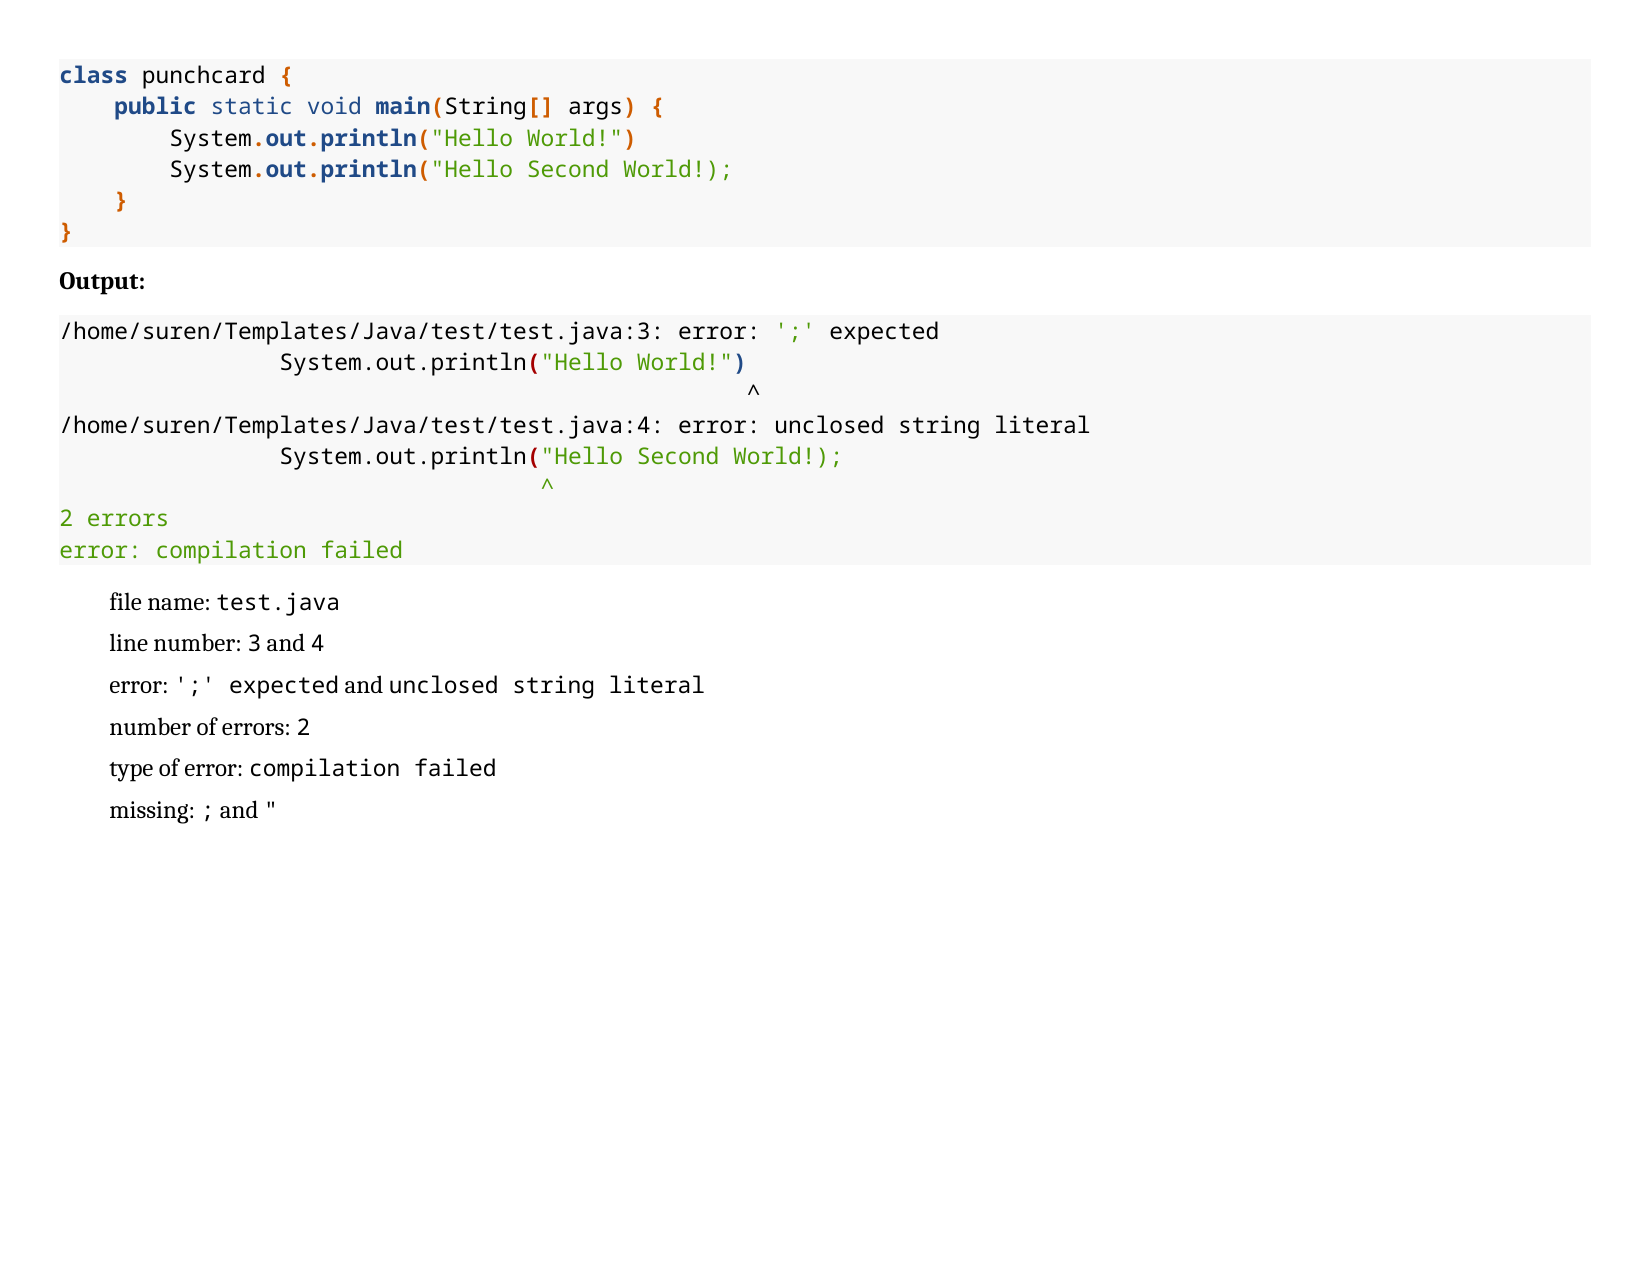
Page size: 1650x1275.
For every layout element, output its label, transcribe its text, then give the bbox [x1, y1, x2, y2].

text error: ';' expected and unclosed string literal [109, 669, 1541, 700]
text line number: 3 and 4 [109, 627, 1541, 659]
text type of error: compilation failed [109, 752, 1541, 784]
text missing: ; and " [109, 794, 1541, 825]
text /home/suren/Templates/Java/test/test.java:3: error: ';' expected System.out.println("Hello World!") ^ /home/suren/Templates/Java/test/test.java:4: error: unclosed string literal System.out.println("Hello Second World!); ^ 2 errors error: compilation failed [169, 315, 1591, 565]
text file name: test.java [109, 586, 1541, 617]
text number of errors: 2 [109, 711, 1541, 742]
text class punchcard { public static void main(String[] args) { System.out.println("Hello World!") System.out.println("Hello Second World!); } } [73, 59, 1591, 247]
text Output: [59, 267, 1591, 296]
